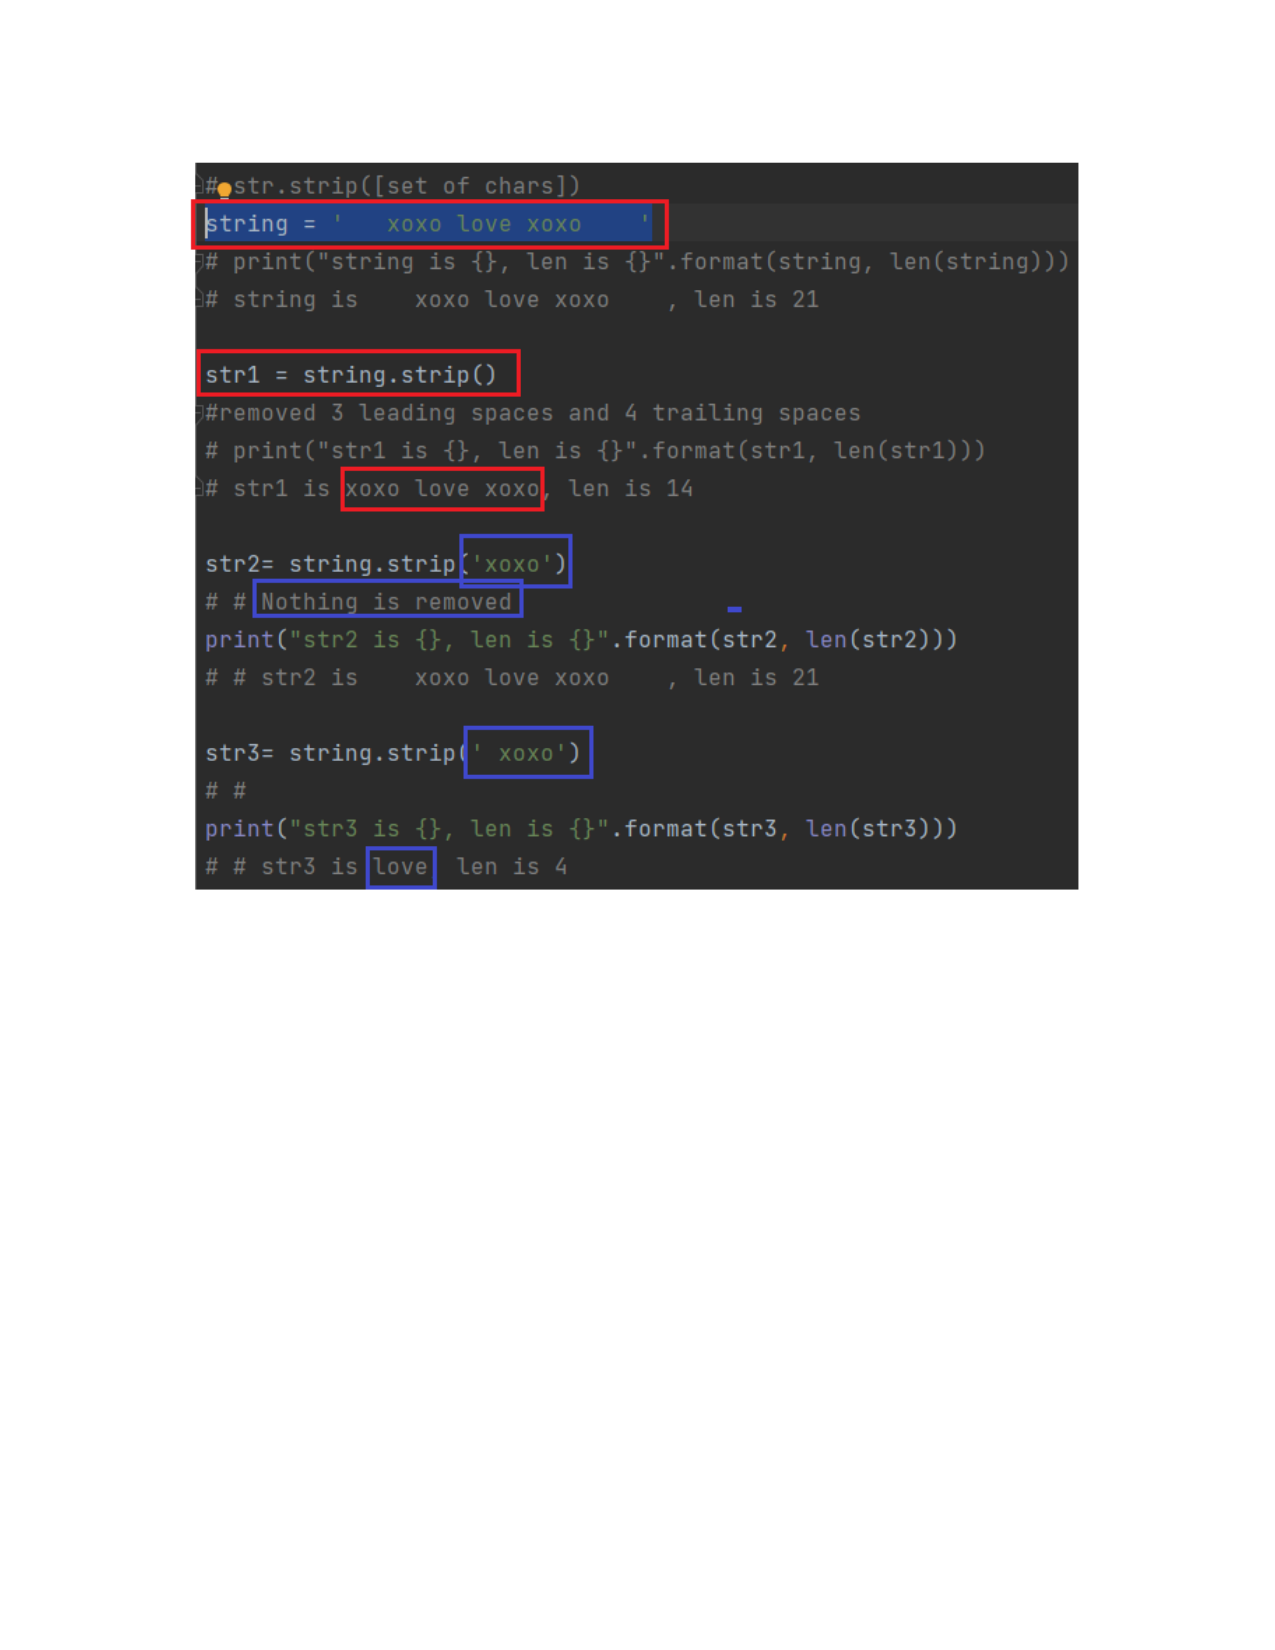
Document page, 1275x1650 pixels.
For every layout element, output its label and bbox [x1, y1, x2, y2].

picture [187, 150, 1087, 894]
